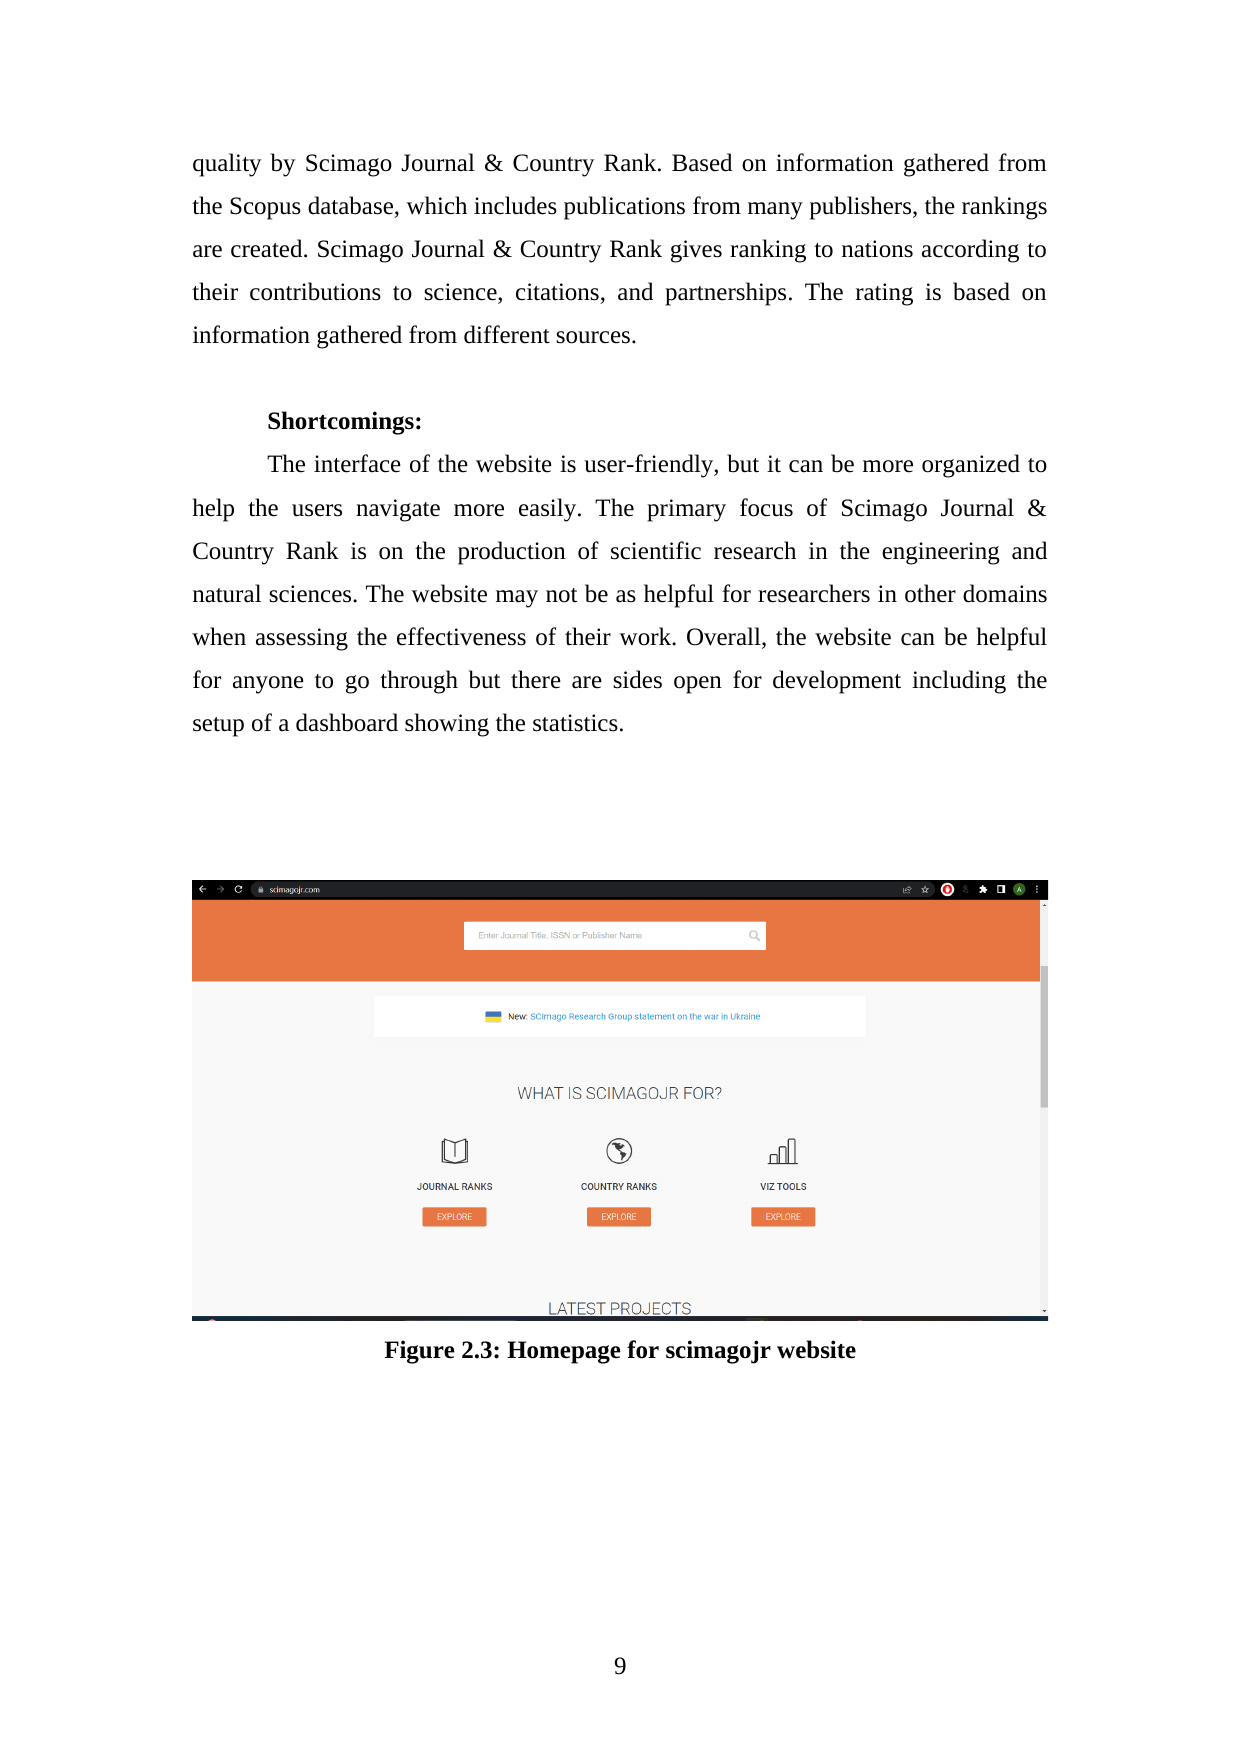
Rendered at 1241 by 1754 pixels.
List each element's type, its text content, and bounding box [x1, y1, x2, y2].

text Figure 2.3: Homepage for scimagojr website [192, 1335, 1048, 1363]
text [192, 148, 1048, 349]
text The interface of the website is user-friendly, but it can be more organized to help the users navigate more easily. The primary focus of Scimago Journal & Country Rank is on the production of scientific research in the engineering and natural sciences. The website may not be as helpful for researchers in other domains when assessing the effectiveness of their work. Overall, the website can be helpful for anyone to go through but there are sides open for development including the setup of a dashboard showing the statistics. [192, 449, 1048, 737]
picture [192, 880, 1049, 1321]
text Shortcomings: [192, 406, 1048, 435]
